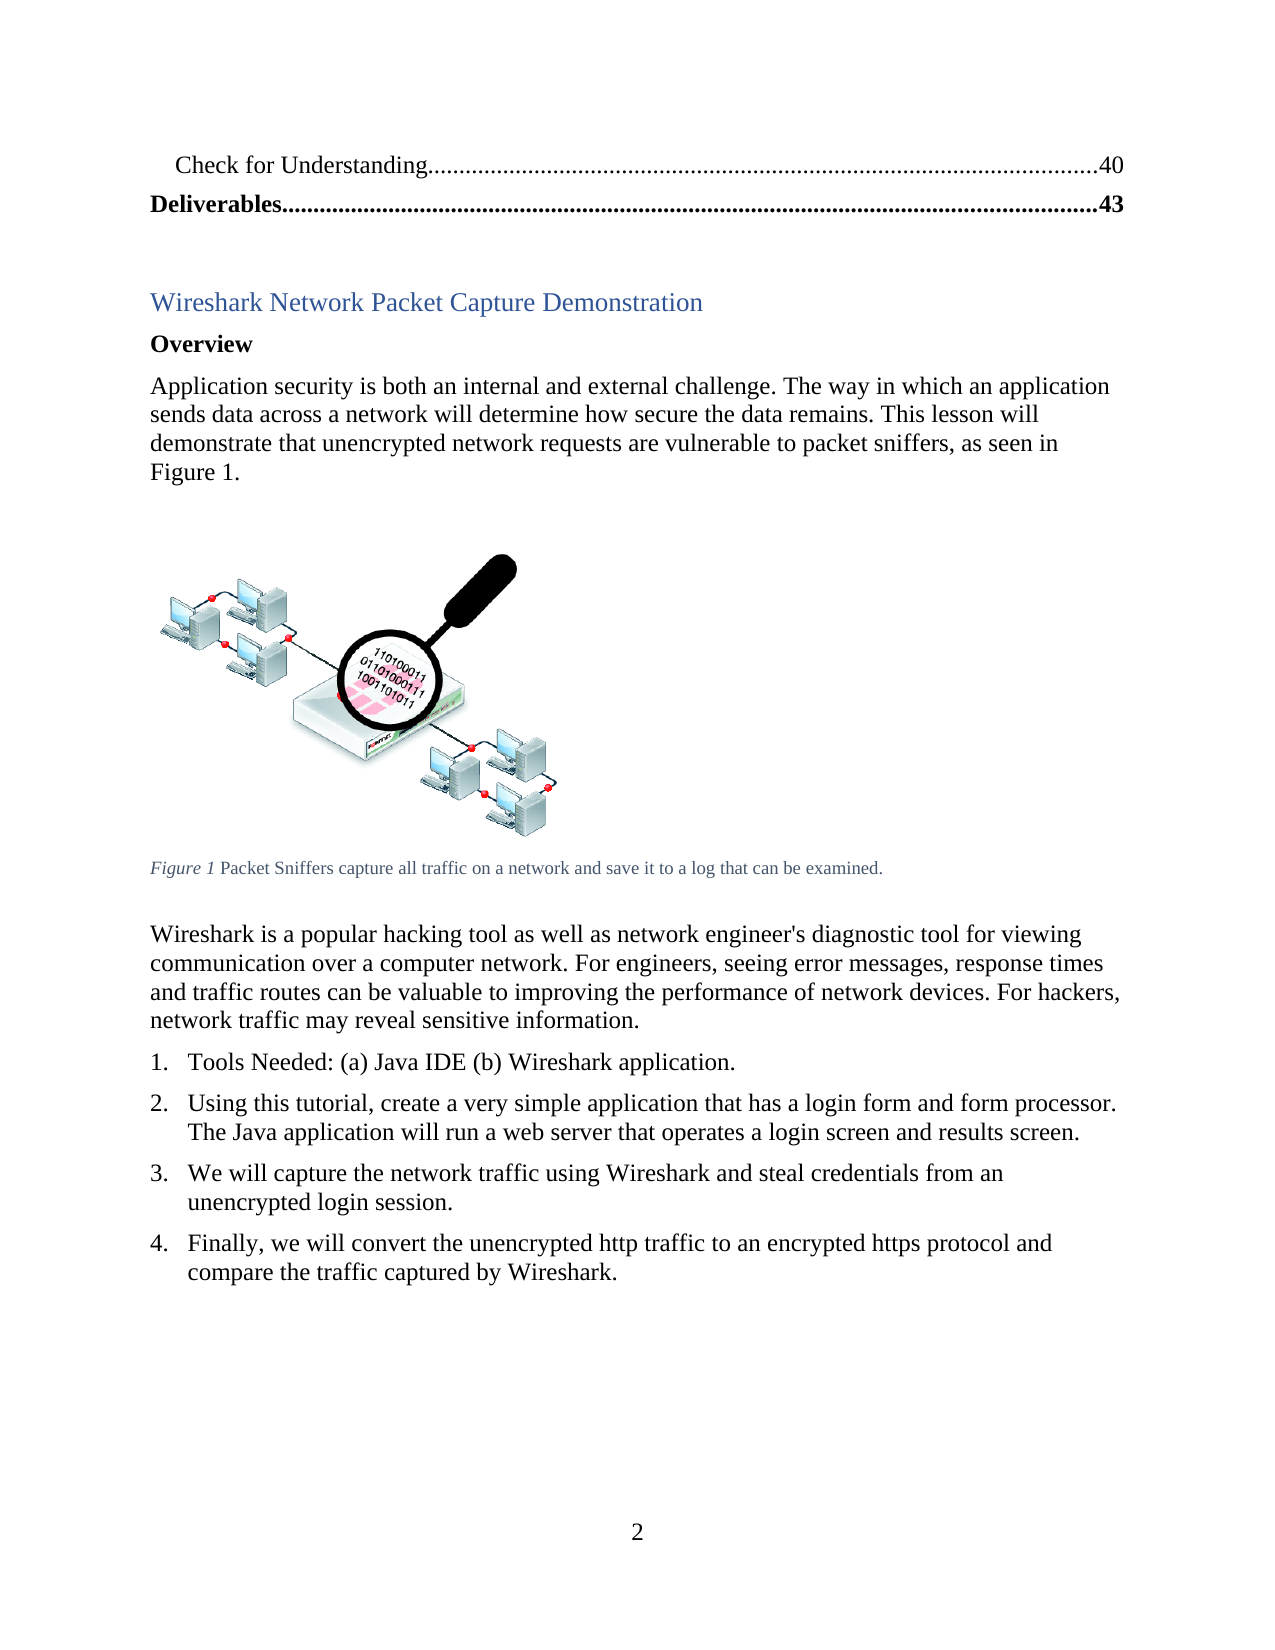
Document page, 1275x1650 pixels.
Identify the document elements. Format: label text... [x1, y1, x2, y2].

list Tools Needed: (a) Java IDE (b) Wireshark application. [150, 1047, 1125, 1076]
list We will capture the network traffic using Wireshark and steal credentials from an unencrypted login session. [150, 1158, 1125, 1216]
text Wireshark is a popular hacking tool as well as network engineer's diagnostic tool for viewing communication over a computer network. For engineers, seeing error messages, response times and traffic routes can be valuable to improving the performance of network devices. For hackers, network traffic may reveal sensitive information. [150, 919, 1125, 1034]
text Application security is both an internal and external challenge. The way in which an application sends data across a network will determine how secure the data remains. This lesson will demonstrate that unencrypted network requests are vulnerable to packet sniffers, as seen in Figure 1. [150, 371, 1125, 486]
picture [150, 539, 565, 844]
list Using this tutorial, create a very simple application that has a login form and form processor. The Java application will run a web server that operates a login screen and results screen. [150, 1088, 1125, 1146]
text Overview [150, 329, 1125, 358]
list Finally, we will convert the unencrypted http traffic to an encrypted https protocol and compare the traffic captured by Wireshark. [150, 1228, 1125, 1286]
subtitle Wireshark Network Packet Capture Demonstration [150, 286, 1125, 317]
text Figure 1 Packet Sniffers capture all traffic on a network and save it to a log that can be examined. [150, 857, 1125, 878]
